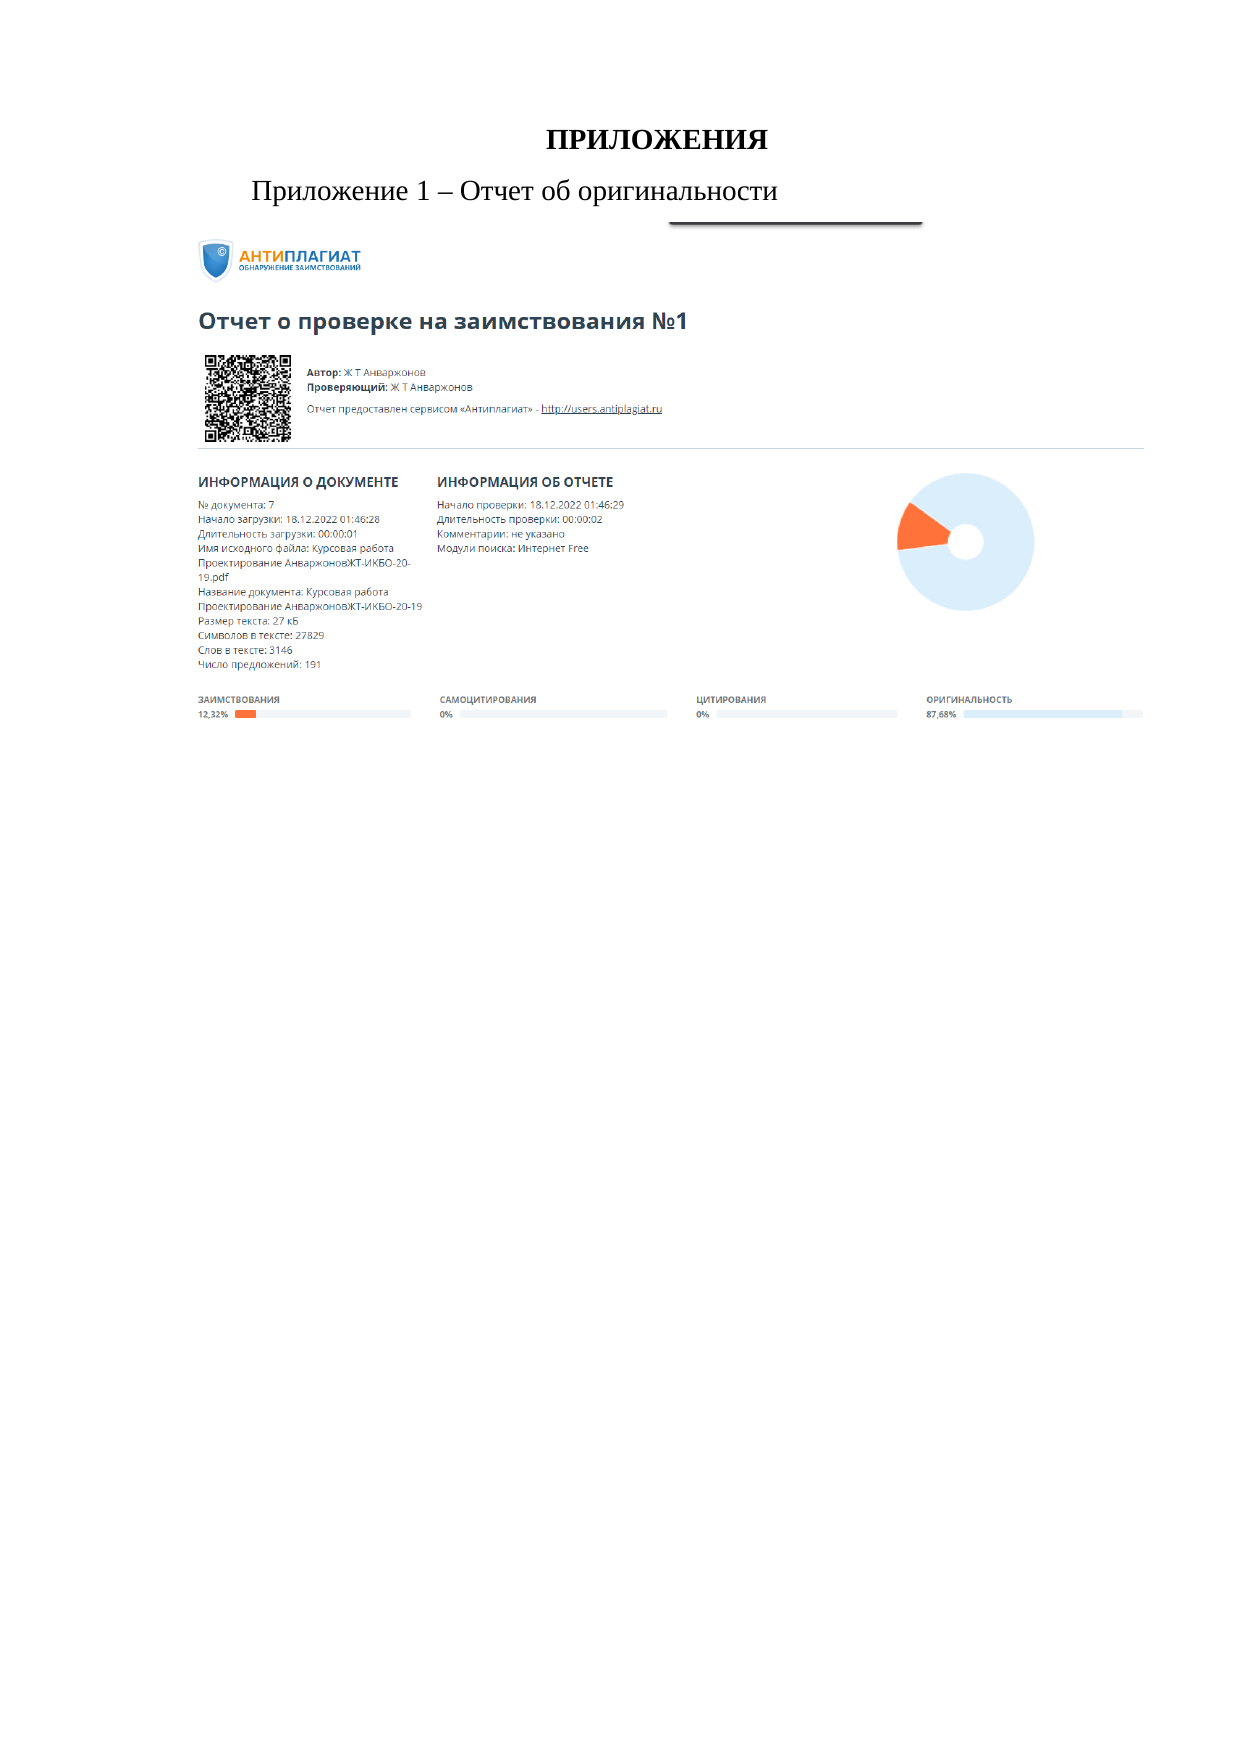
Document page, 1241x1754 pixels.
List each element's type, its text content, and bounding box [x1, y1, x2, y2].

subtitle ПРИЛОЖЕНИЯ [162, 122, 1152, 156]
list Приложение 1 – Отчет об оригинальности [251, 173, 1152, 206]
picture [177, 222, 1152, 739]
